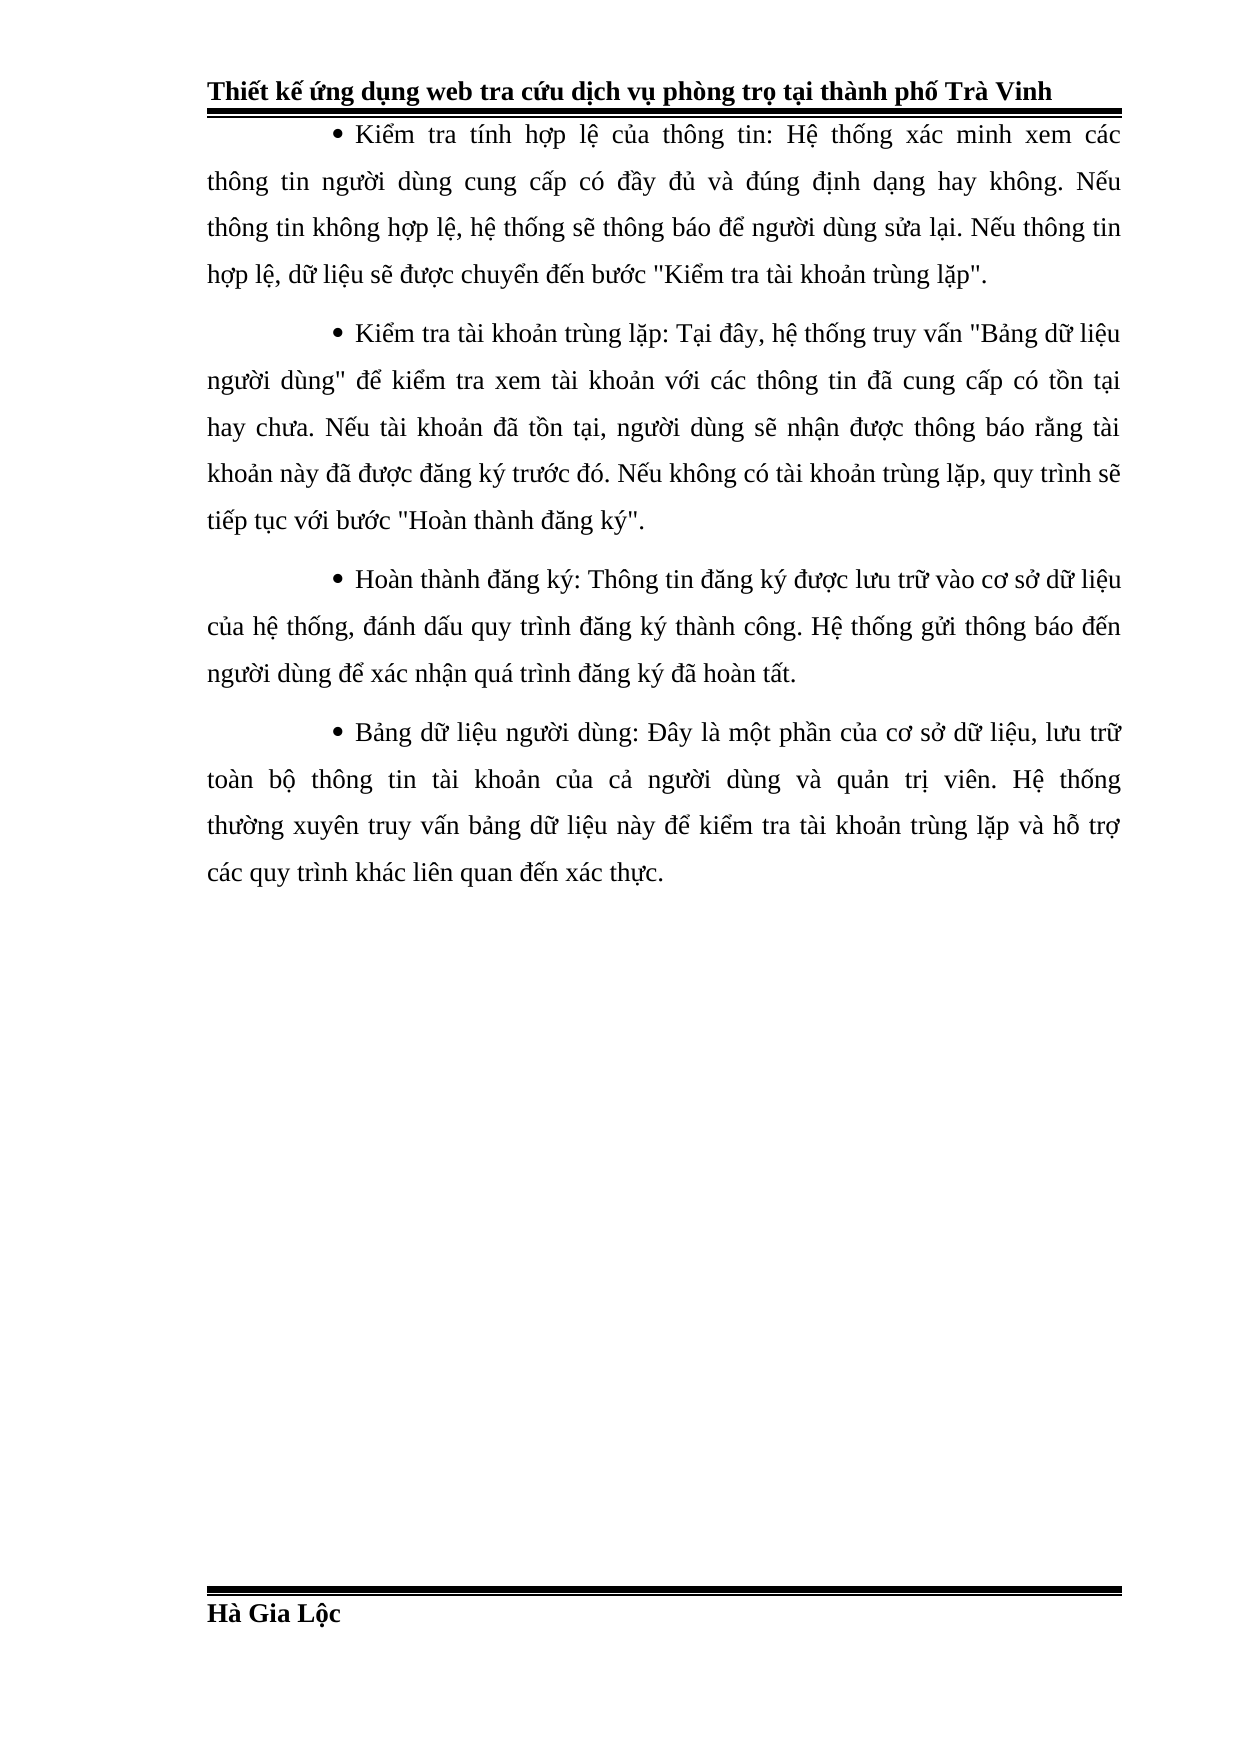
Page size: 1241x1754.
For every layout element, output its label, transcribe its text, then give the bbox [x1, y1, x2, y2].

list Kiểm tra tài khoản trùng lặp: Tại đây, hệ thống truy vấn "Bảng dữ liệu người dùng" để kiểm tra xem tài khoản với các thông tin đã cung cấp có tồn tại hay chưa. Nếu tài khoản đã tồn tại, người dùng sẽ nhận được thông báo rằng tài khoản này đã được đăng ký trước đó. Nếu không có tài khoản trùng lặp, quy trình sẽ tiếp tục với bước "Hoàn thành đăng ký". [207, 317, 1122, 535]
list Hoàn thành đăng ký: Thông tin đăng ký được lưu trữ vào cơ sở dữ liệu của hệ thống, đánh dấu quy trình đăng ký thành công. Hệ thống gửi thông báo đến người dùng để xác nhận quá trình đăng ký đã hoàn tất. [207, 563, 1122, 688]
list Kiểm tra tính hợp lệ của thông tin: Hệ thống xác minh xem các thông tin người dùng cung cấp có đầy đủ và đúng định dạng hay không. Nếu thông tin không hợp lệ, hệ thống sẽ thông báo để người dùng sửa lại. Nếu thông tin hợp lệ, dữ liệu sẽ được chuyển đến bước "Kiểm tra tài khoản trùng lặp". [207, 118, 1122, 289]
list Bảng dữ liệu người dùng: Đây là một phần của cơ sở dữ liệu, lưu trữ toàn bộ thông tin tài khoản của cả người dùng và quản trị viên. Hệ thống thường xuyên truy vấn bảng dữ liệu này để kiểm tra tài khoản trùng lặp và hỗ trợ các quy trình khác liên quan đến xác thực. [207, 716, 1122, 887]
